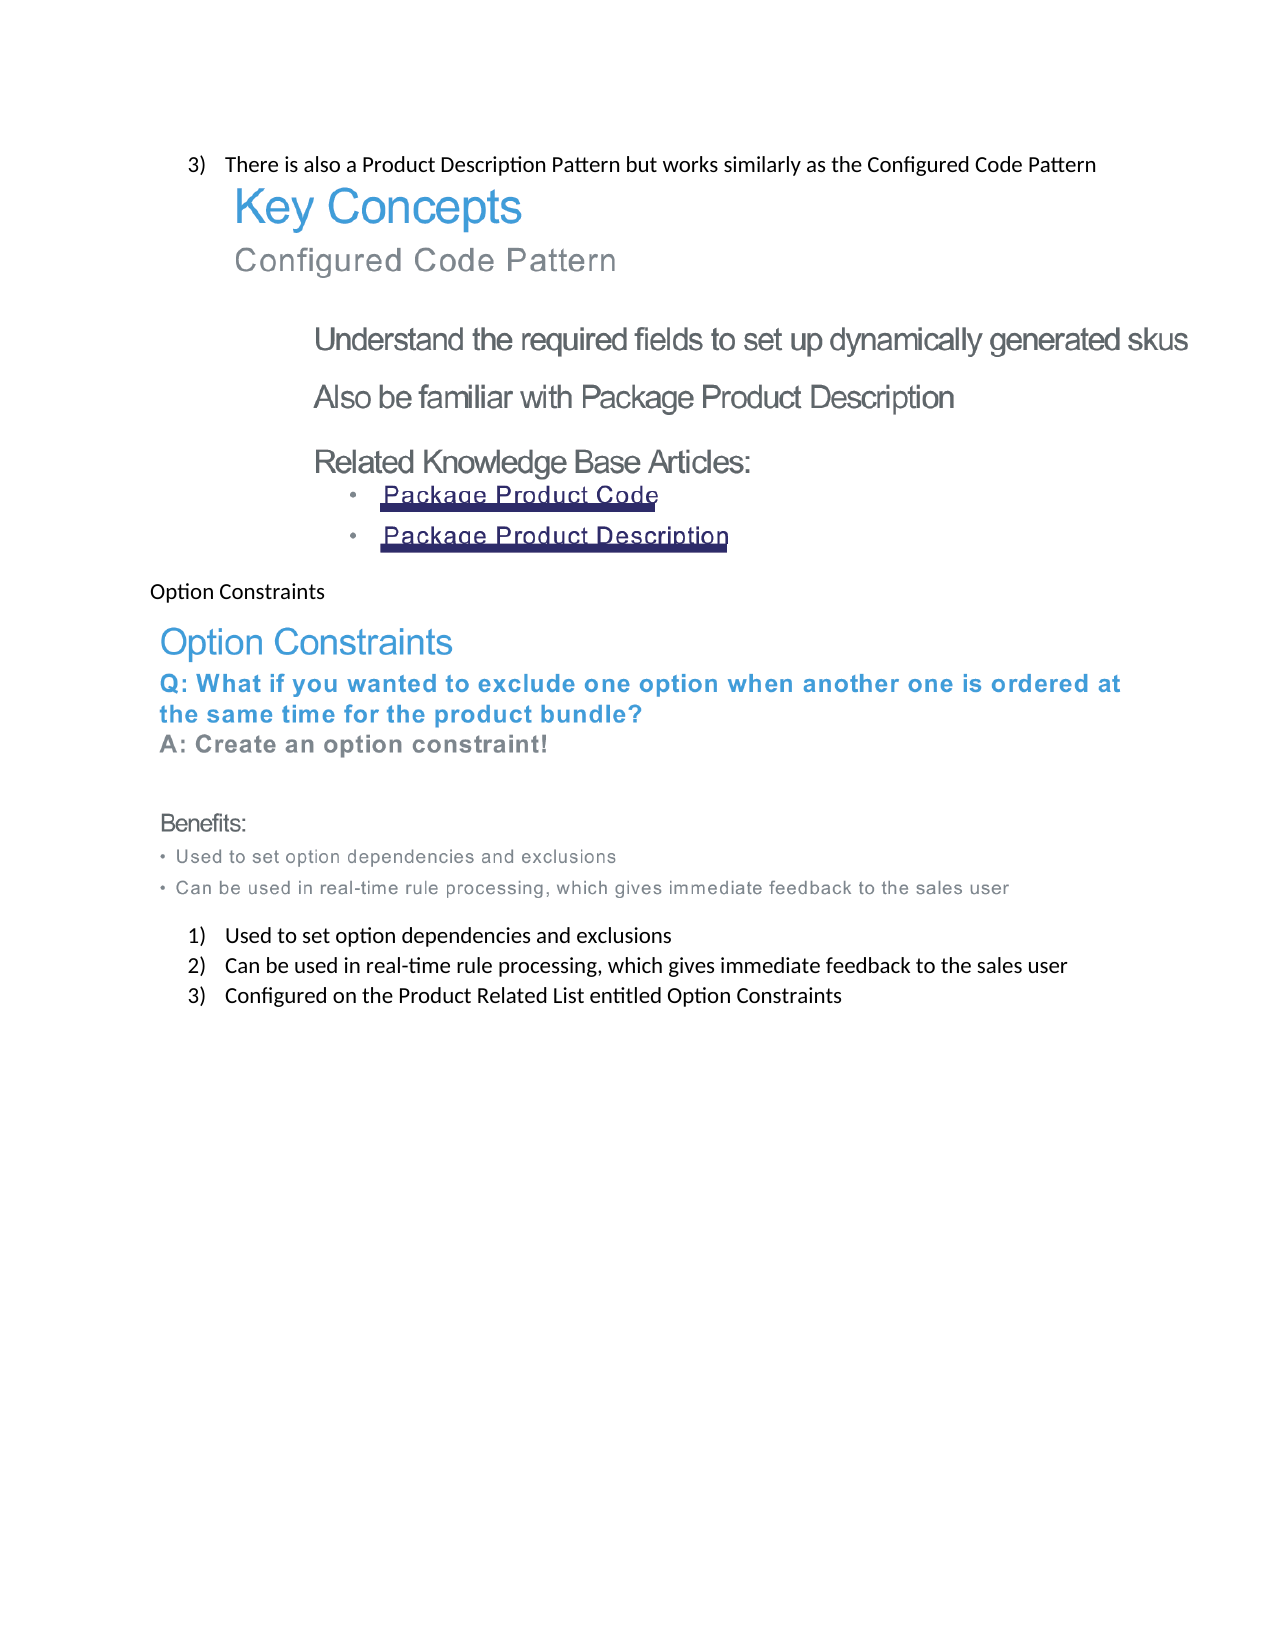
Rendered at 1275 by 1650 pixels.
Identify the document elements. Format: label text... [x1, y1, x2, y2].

list Configured on the Product Related List entitled Option Constraints [187, 981, 1125, 1009]
picture [150, 624, 1124, 903]
text Option Constraints [150, 577, 1125, 605]
list Can be used in real-time rule processing, which gives immediate feedback to the sales user [187, 951, 1125, 979]
picture [225, 180, 1199, 559]
list Used to set option dependencies and exclusions [187, 921, 1125, 949]
